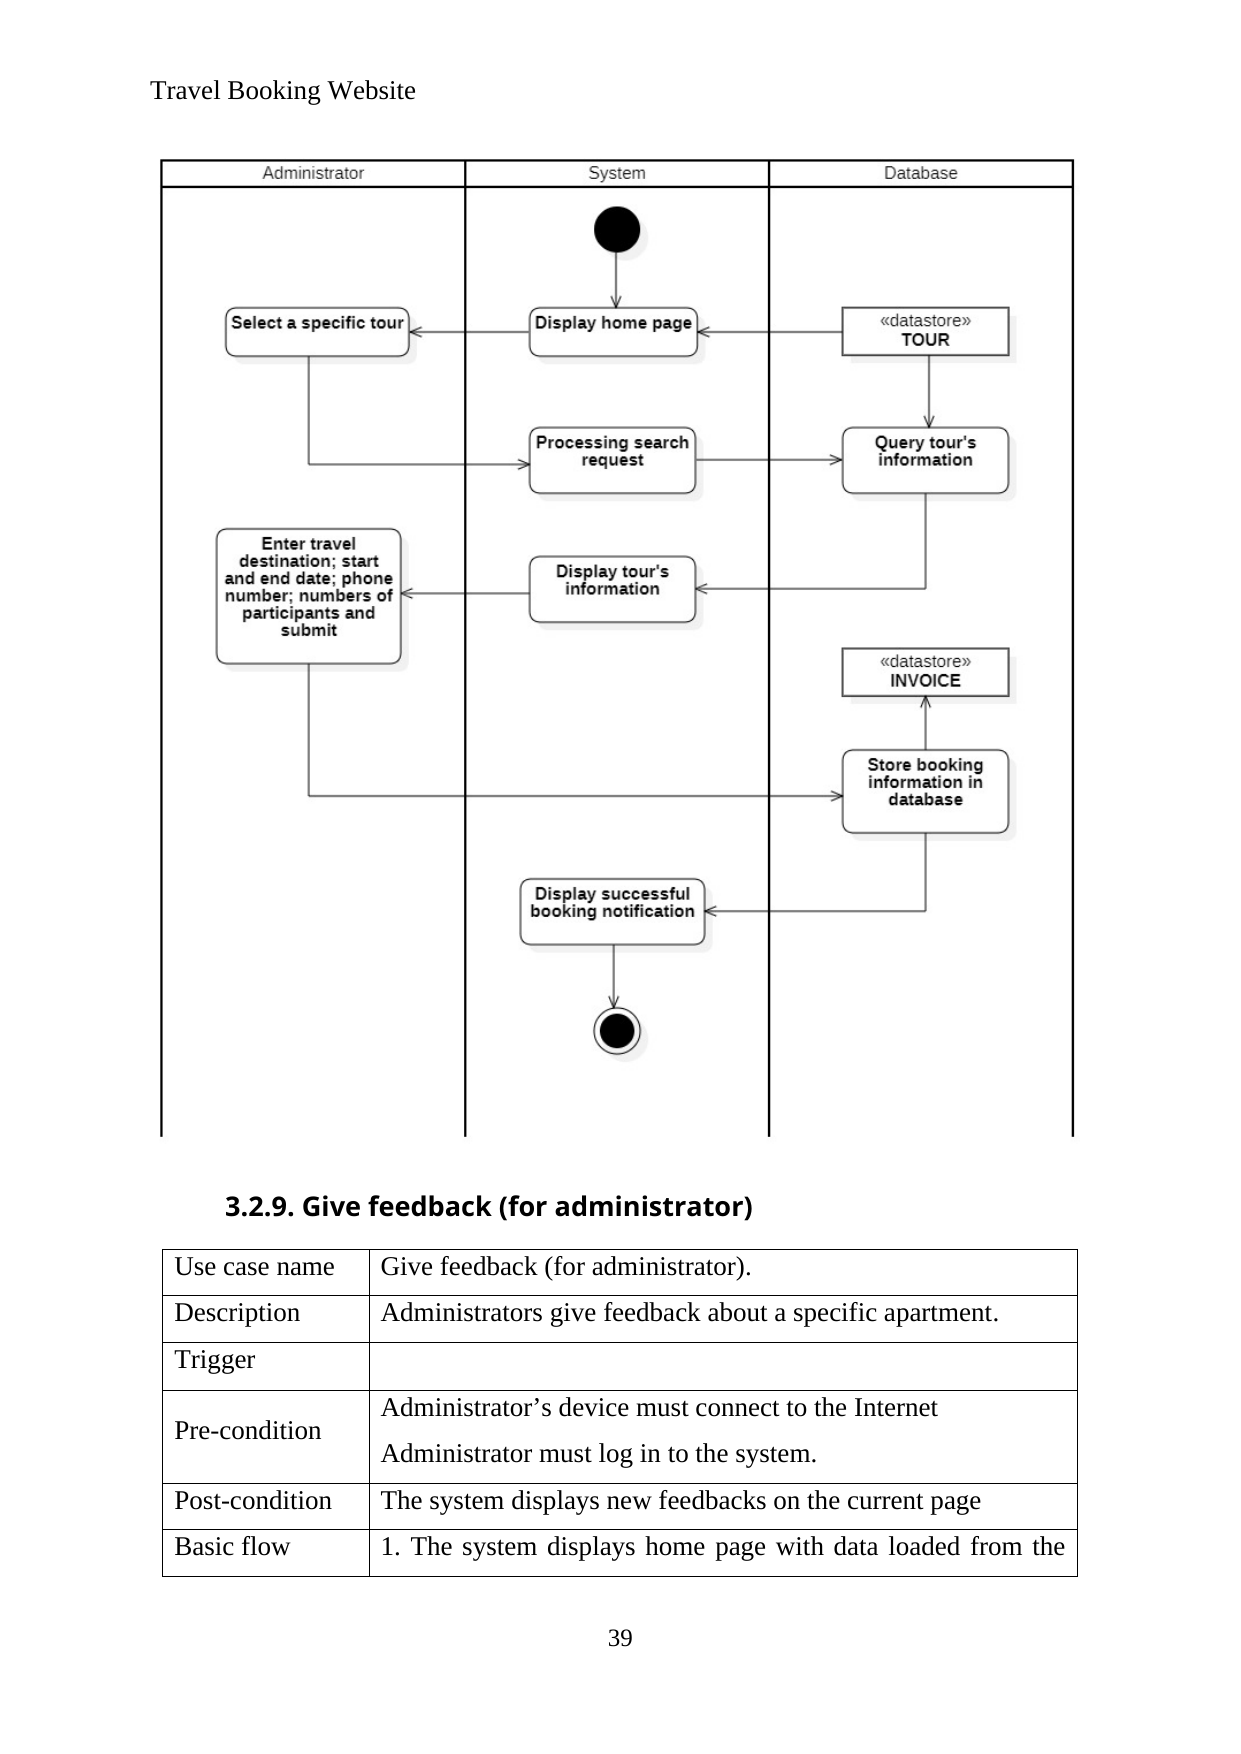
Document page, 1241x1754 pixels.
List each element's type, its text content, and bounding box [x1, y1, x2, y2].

table_cell The system displays new feedbacks on the current page [370, 1484, 1077, 1529]
table_cell [370, 1343, 1077, 1389]
table_cell Post-condition [163, 1484, 369, 1529]
picture [150, 150, 1119, 1183]
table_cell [370, 1530, 1077, 1576]
table_cell Administrator’s device must connect to the Internet Administrator must log in to the system. [370, 1391, 1077, 1483]
subtitle Give feedback (for administrator) [225, 1187, 1090, 1224]
table_cell Trigger [163, 1343, 369, 1389]
table_cell Basic flow [163, 1530, 369, 1576]
table_cell Description [163, 1296, 369, 1342]
table_cell Administrators give feedback about a specific apartment. [370, 1296, 1077, 1342]
table_header Give feedback (for administrator). [370, 1250, 1077, 1295]
table_header Use case name [163, 1250, 369, 1295]
table_cell Pre-condition [163, 1391, 369, 1483]
